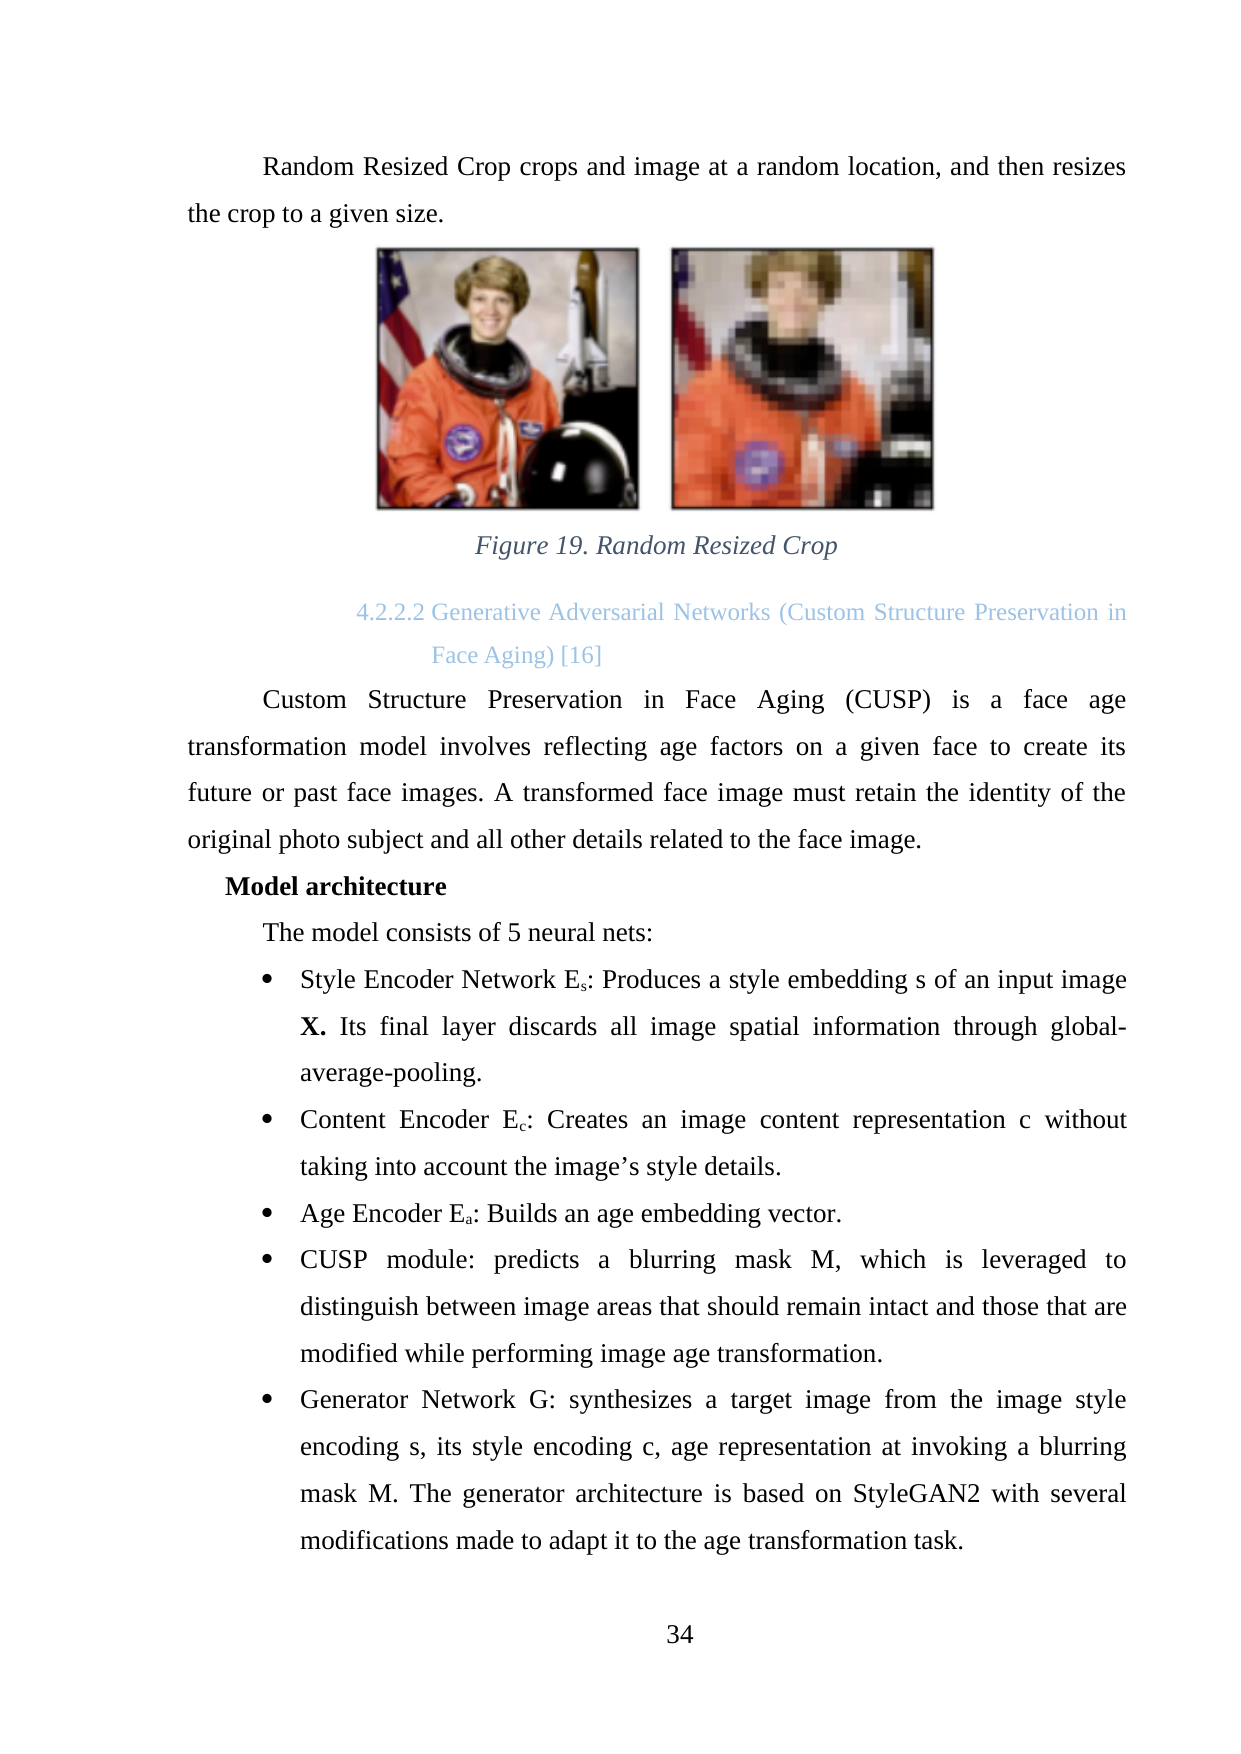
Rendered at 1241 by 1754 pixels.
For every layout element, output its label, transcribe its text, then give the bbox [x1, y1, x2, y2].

text The model consists of 5 neural nets: [187, 916, 1128, 948]
text Custom Structure Preservation in Face Aging (CUSP) is a face age transformation model involves reflecting age factors on a given face to create its future or past face images. A transformed face image must retain the identity of the original photo subject and all other details related to the face image. [187, 683, 1128, 854]
text Random Resized Crop crops and image at a random location, and then resizes the crop to a given size. [187, 150, 1128, 228]
subtitle Generative Adversarial Networks (Custom Structure Preservation in Face Aging) [356, 597, 1128, 669]
list CUSP module: predicts a blurring mask M, which is leveraged to distinguish between image areas that should remain intact and those that are modified while performing image age transformation. [262, 1243, 1128, 1368]
text Model architecture [187, 870, 1128, 901]
list Content Encoder Ec: Creates an image content representation c without taking into account the image’s style details. [262, 1103, 1128, 1181]
list Age Encoder Ea: Builds an age embedding vector. [262, 1197, 1128, 1228]
picture [374, 243, 941, 514]
list Style Encoder Network Es: Produces a style embedding s of an input image X. Its final layer discards all image spatial information through global-average-pooling. [262, 963, 1128, 1088]
list Generator Network G: synthesizes a target image from the image style encoding s, its style encoding c, age representation at invoking a blurring mask M. The generator architecture is based on StyleGAN2 with several modifications made to adapt it to the age transformation task. [262, 1384, 1128, 1555]
